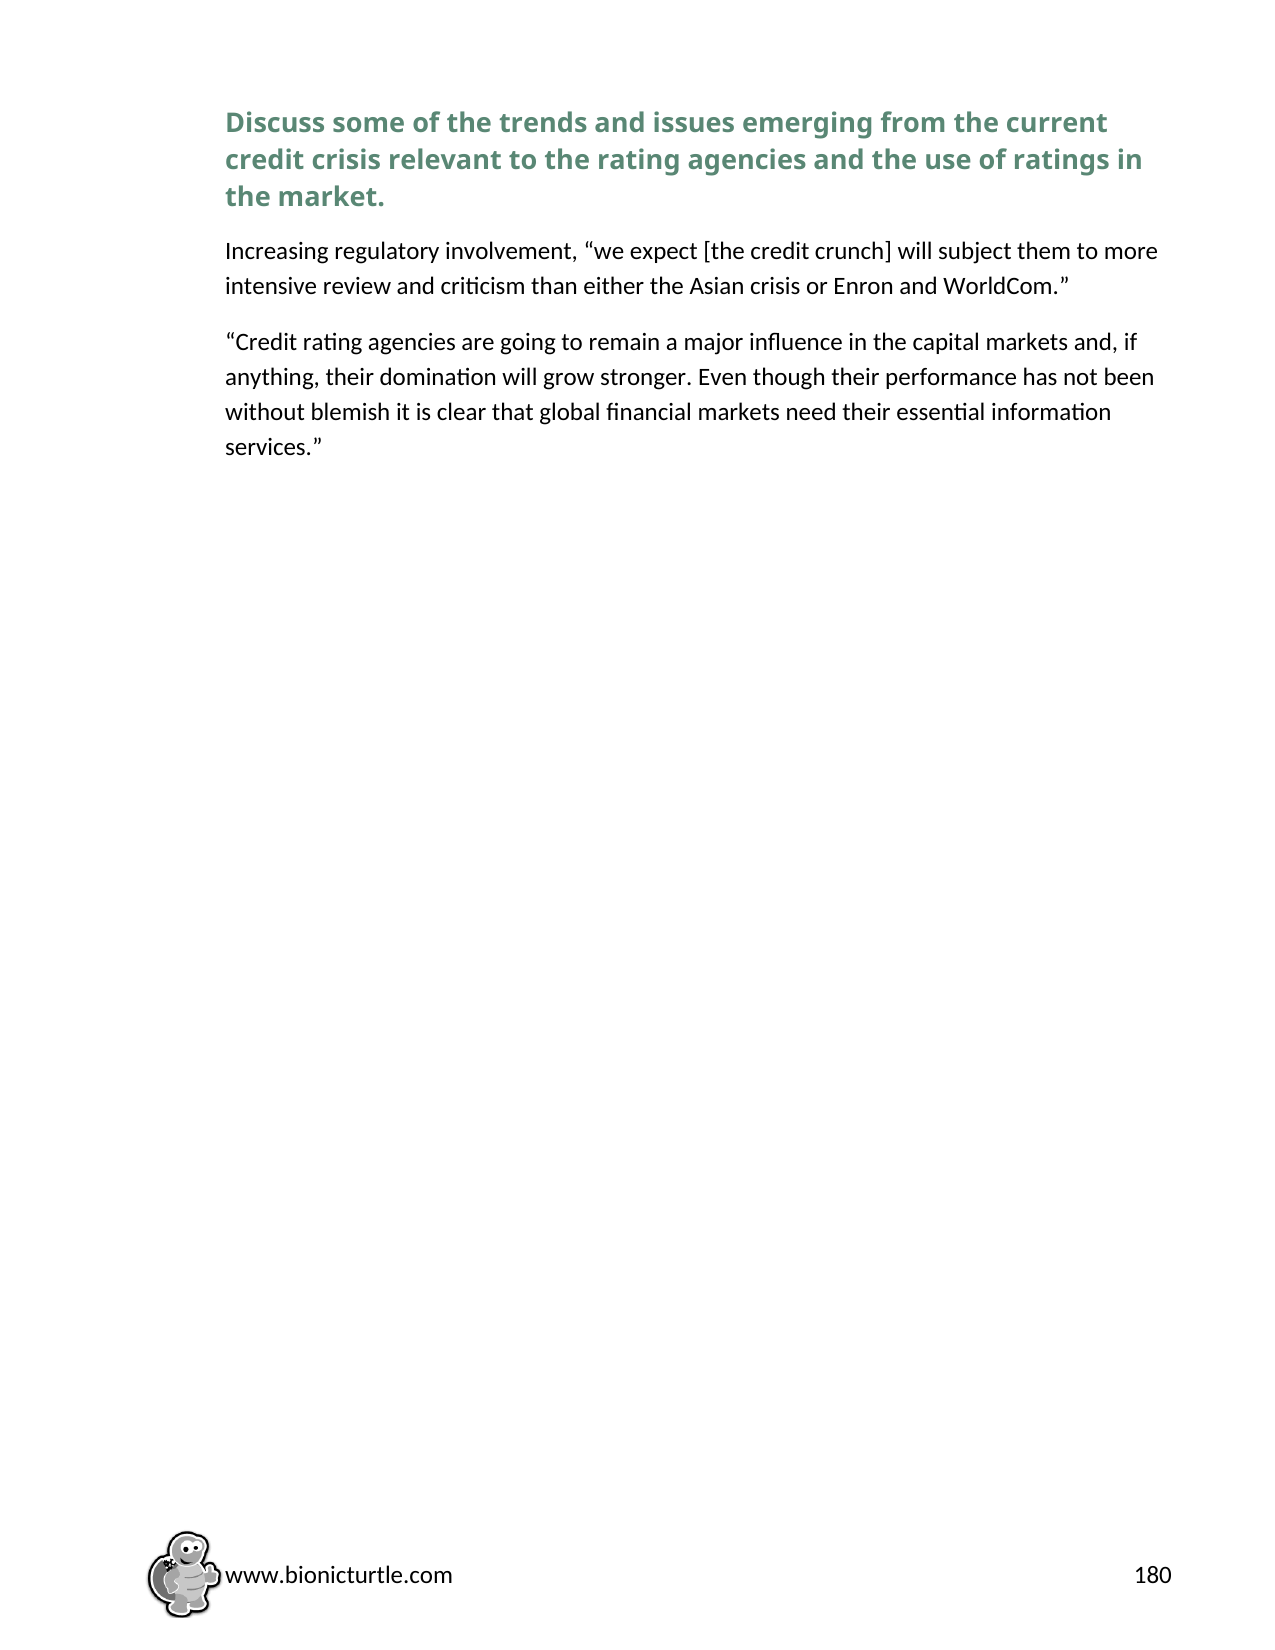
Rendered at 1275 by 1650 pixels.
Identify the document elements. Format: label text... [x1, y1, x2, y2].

subtitle Discuss some of the trends and issues emerging from the current credit crisis relevant to the rating agencies and the use of ratings in the market. [225, 103, 1172, 214]
text “Credit rating agencies are going to remain a major influence in the capital markets and, if anything, their domination will grow stronger. Even though their performance has not been without blemish it is clear that global financial markets need their essential information services.” [225, 326, 1172, 461]
text Increasing regulatory involvement, “we expect [the credit crunch] will subject them to more intensive review and criticism than either the Asian crisis or Enron and WorldCom.” [225, 235, 1172, 301]
